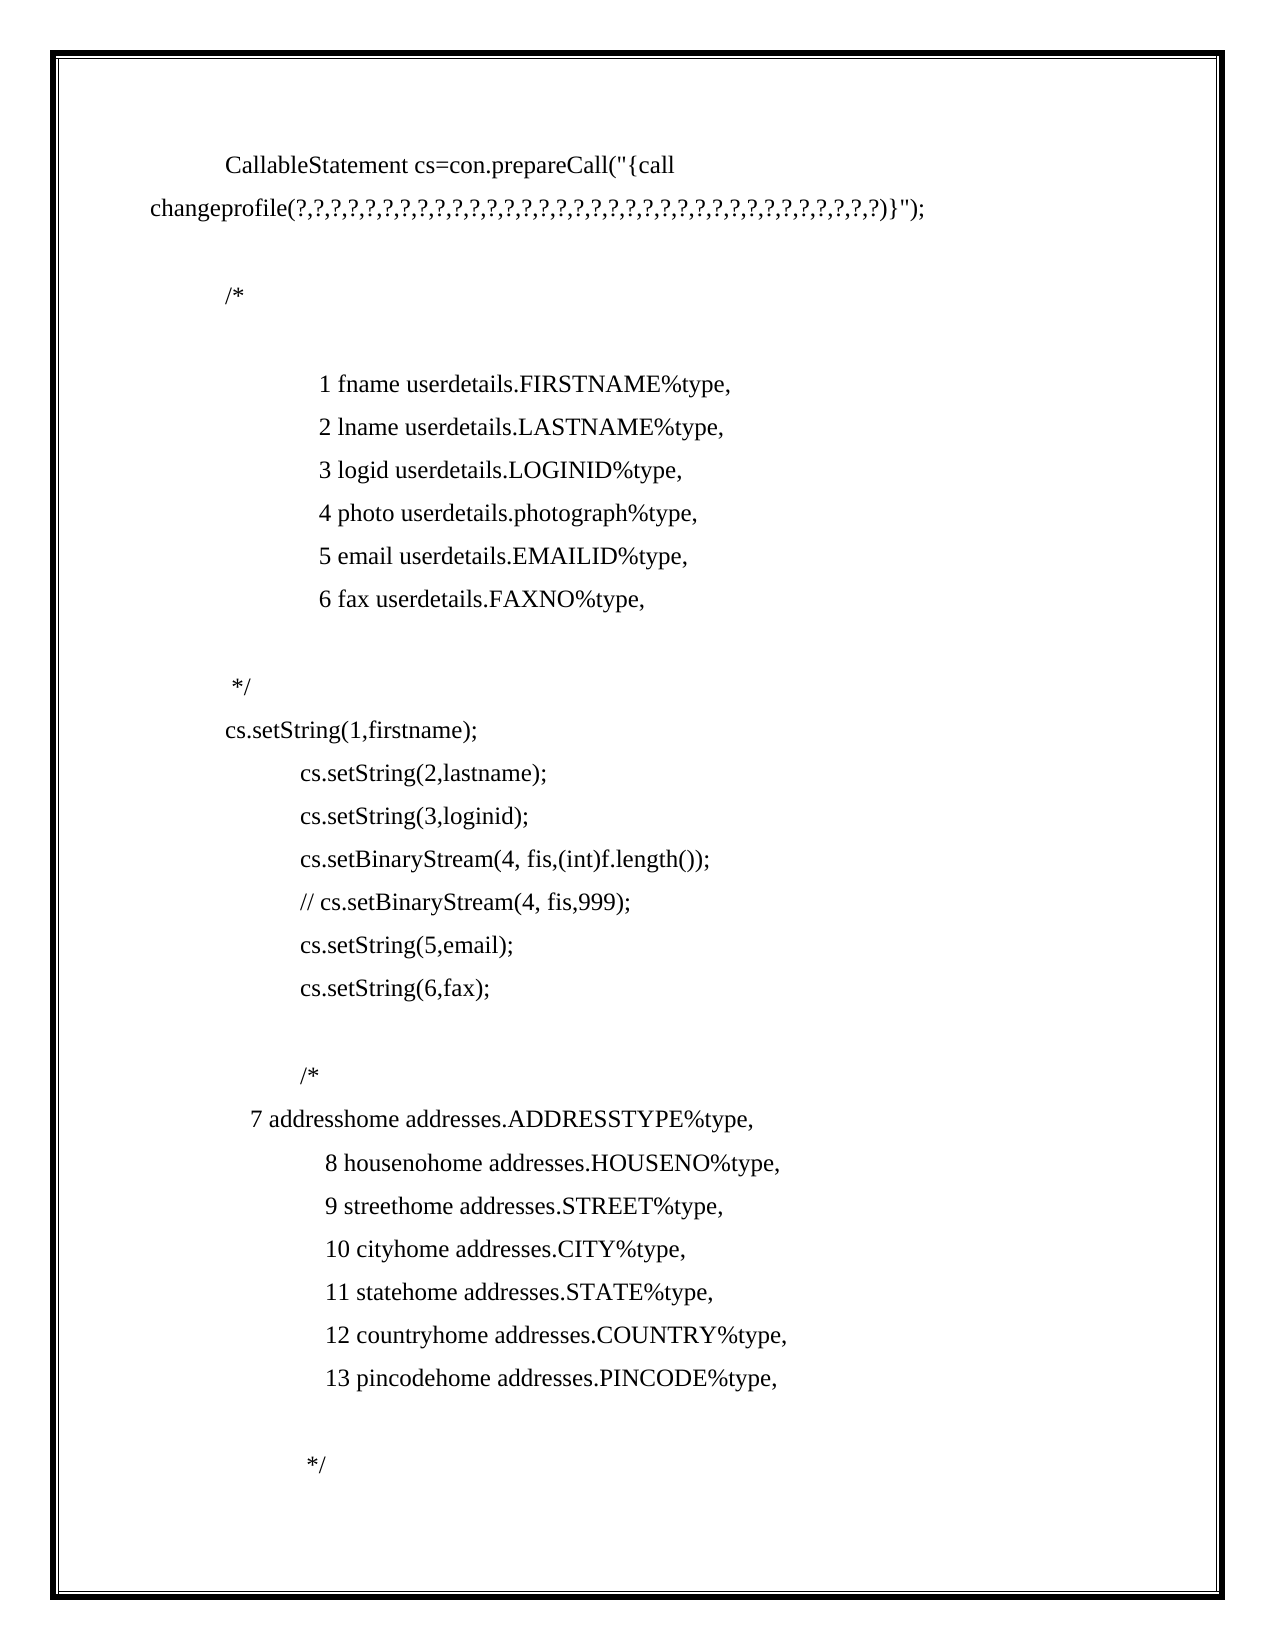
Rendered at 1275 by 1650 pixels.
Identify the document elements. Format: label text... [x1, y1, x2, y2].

text cs.setString(2,lastname); [150, 758, 1125, 787]
text 8 housenohome addresses.HOUSENO%type, [150, 1148, 1125, 1176]
text 7 addresshome addresses.ADDRESSTYPE%type, [150, 1104, 1125, 1133]
text 5 email userdetails.EMAILID%type, [150, 541, 1125, 570]
text 3 logid userdetails.LOGINID%type, [150, 455, 1125, 484]
text 11 statehome addresses.STATE%type, [150, 1277, 1125, 1306]
text 2 lname userdetails.LASTNAME%type, [150, 412, 1125, 441]
text */ [150, 1451, 1125, 1479]
text 9 streethome addresses.STREET%type, [150, 1191, 1125, 1219]
text 10 cityhome addresses.CITY%type, [150, 1234, 1125, 1263]
text 6 fax userdetails.FAXNO%type, [150, 584, 1125, 613]
text 4 photo userdetails.photograph%type, [150, 498, 1125, 527]
text /* [150, 1061, 1125, 1090]
text cs.setString(6,fax); [150, 973, 1125, 1002]
text cs.setString(5,email); [150, 930, 1125, 959]
text 13 pincodehome addresses.PINCODE%type, [150, 1363, 1125, 1392]
text /* [150, 281, 1125, 310]
text cs.setString(1,firstname); [150, 715, 1125, 743]
text cs.setBinaryStream(4, fis,(int)f.length()); [150, 844, 1125, 873]
text 12 countryhome addresses.COUNTRY%type, [150, 1320, 1125, 1349]
text */ [150, 672, 1125, 700]
text 1 fname userdetails.FIRSTNAME%type, [150, 369, 1125, 397]
text CallableStatement cs=con.prepareCall("{call changeprofile(?,?,?,?,?,?,?,?,?,?,?,?,?,?,?,?,?,?,?,?,?,?,?,?,?,?,?,?,?,?,?,?,?,?)}"); [150, 150, 1125, 222]
text cs.setString(3,loginid); [150, 801, 1125, 830]
text // cs.setBinaryStream(4, fis,999); [150, 887, 1125, 916]
